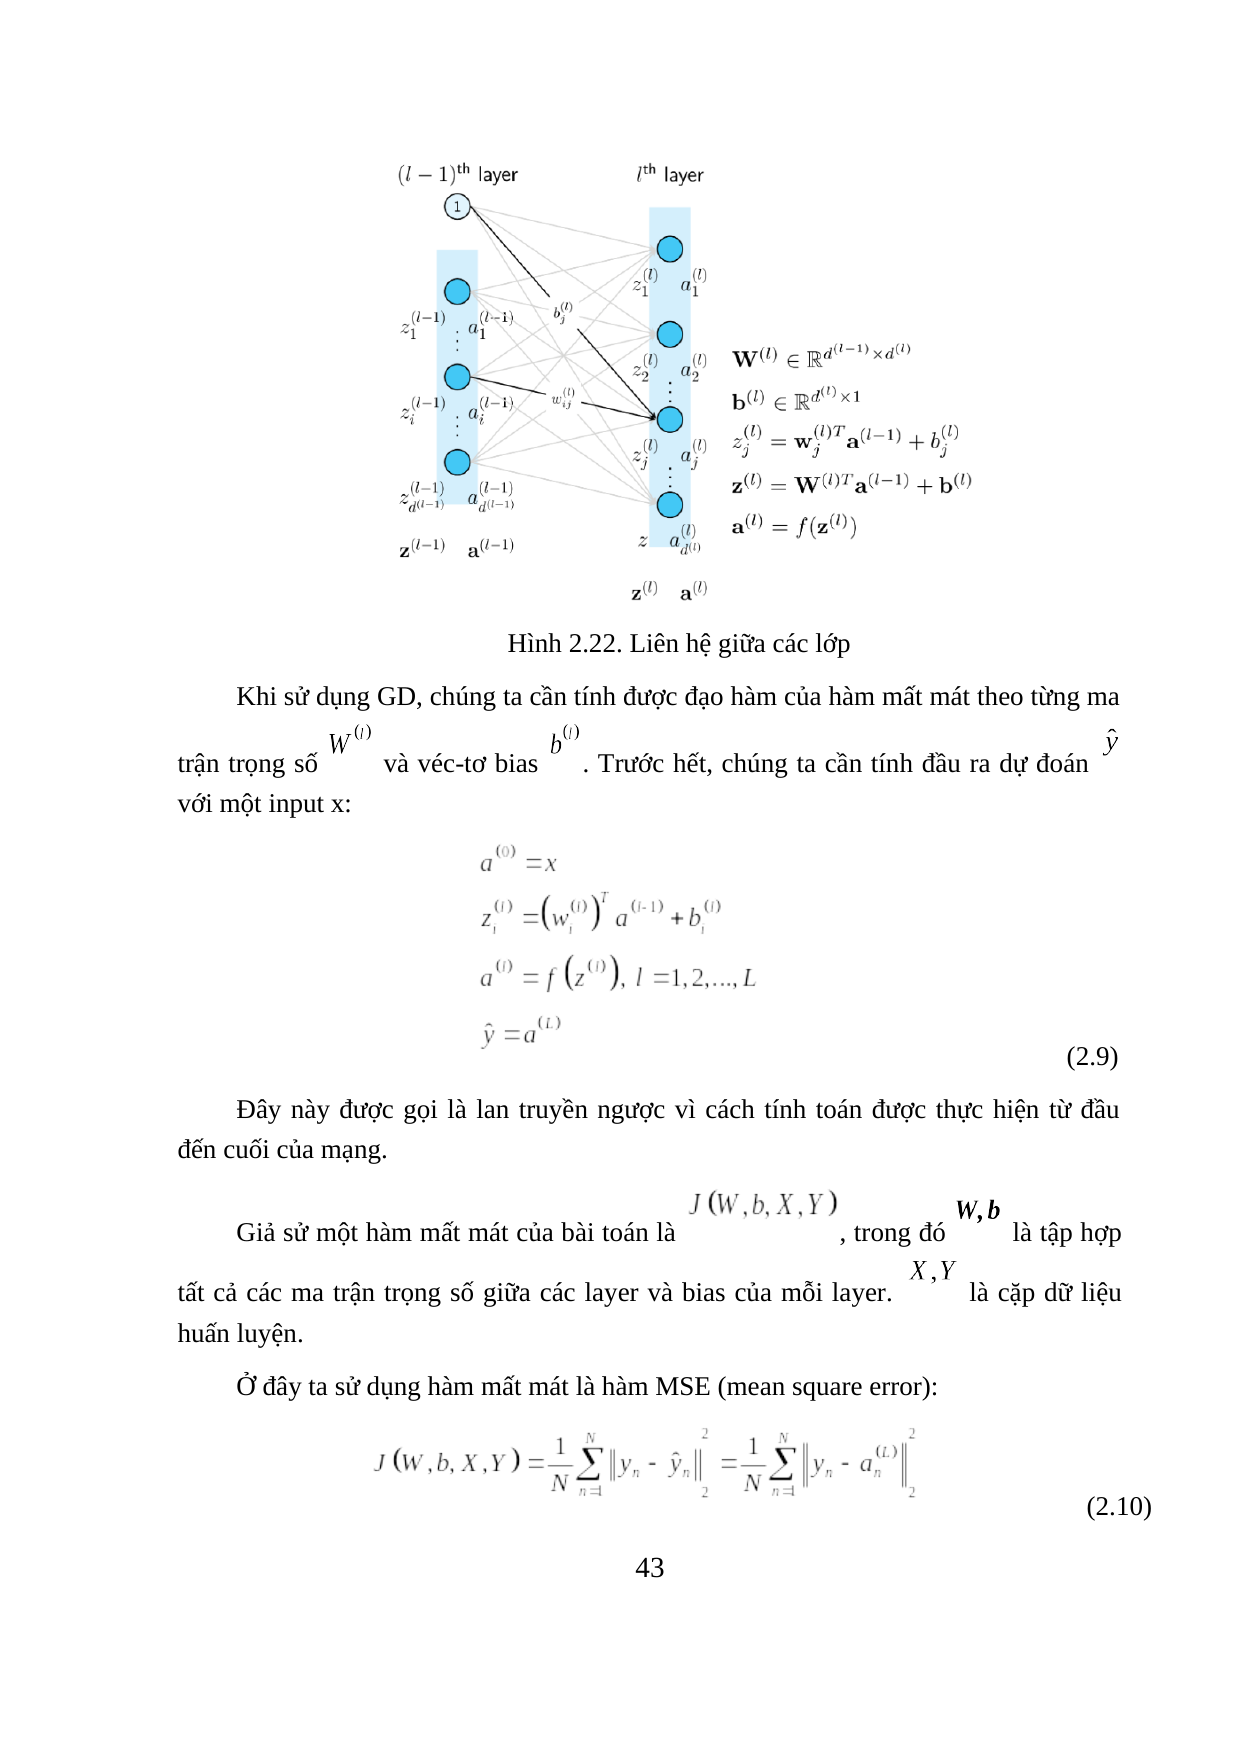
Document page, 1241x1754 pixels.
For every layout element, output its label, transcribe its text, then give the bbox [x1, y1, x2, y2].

text Khi sử dụng GD, chúng ta cần tính được đạo hàm của hàm mất mát theo từng ma trận trọng số và véc-tơ bias . Trước hết, chúng ta cần tính đầu ra dự đoán với một input x: [177, 680, 1122, 819]
text Đây này được gọi là lan truyền ngược vì cách tính toán được thực hiện từ đầu đến cuối của mạng. [177, 1093, 1122, 1165]
text Giả sử một hàm mất mát của bài toán là , trong đó là tập hợp tất cả các ma trận trọng số giữa các layer và bias của mỗi layer. là cặp dữ liệu huấn luyện. [177, 1186, 1122, 1348]
text (2.10) [177, 1422, 1122, 1522]
text Ở đây ta sử dụng hàm mất mát là hàm MSE (mean square error): [177, 1369, 1122, 1401]
text (2.9) [177, 841, 1122, 1071]
picture [374, 147, 984, 605]
